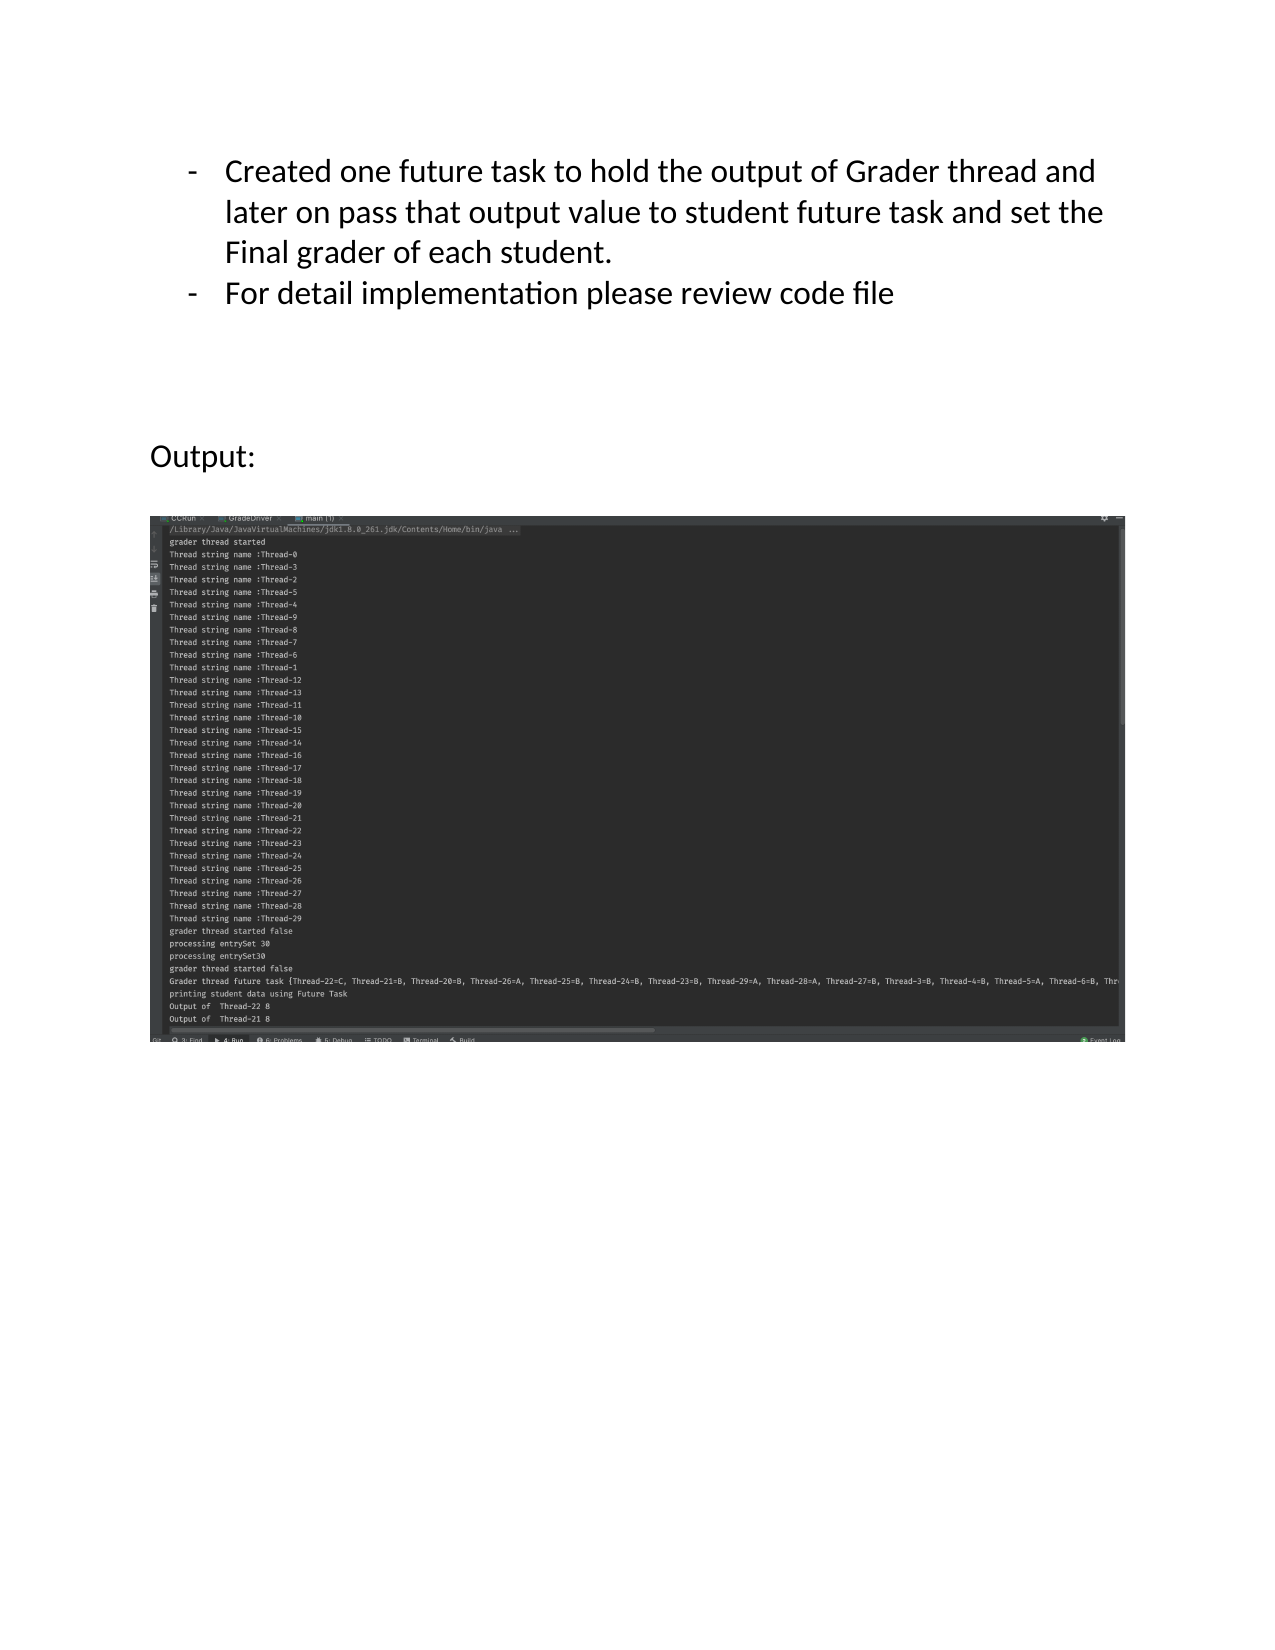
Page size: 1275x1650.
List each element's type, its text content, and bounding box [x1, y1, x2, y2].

list Created one future task to hold the output of Grader thread and later on pass that output value to student future task and set the Final grader of each student. [187, 150, 1125, 272]
text Output: [150, 435, 1125, 476]
picture [150, 516, 1125, 1042]
list For detail implementation please review code file [187, 272, 1125, 313]
